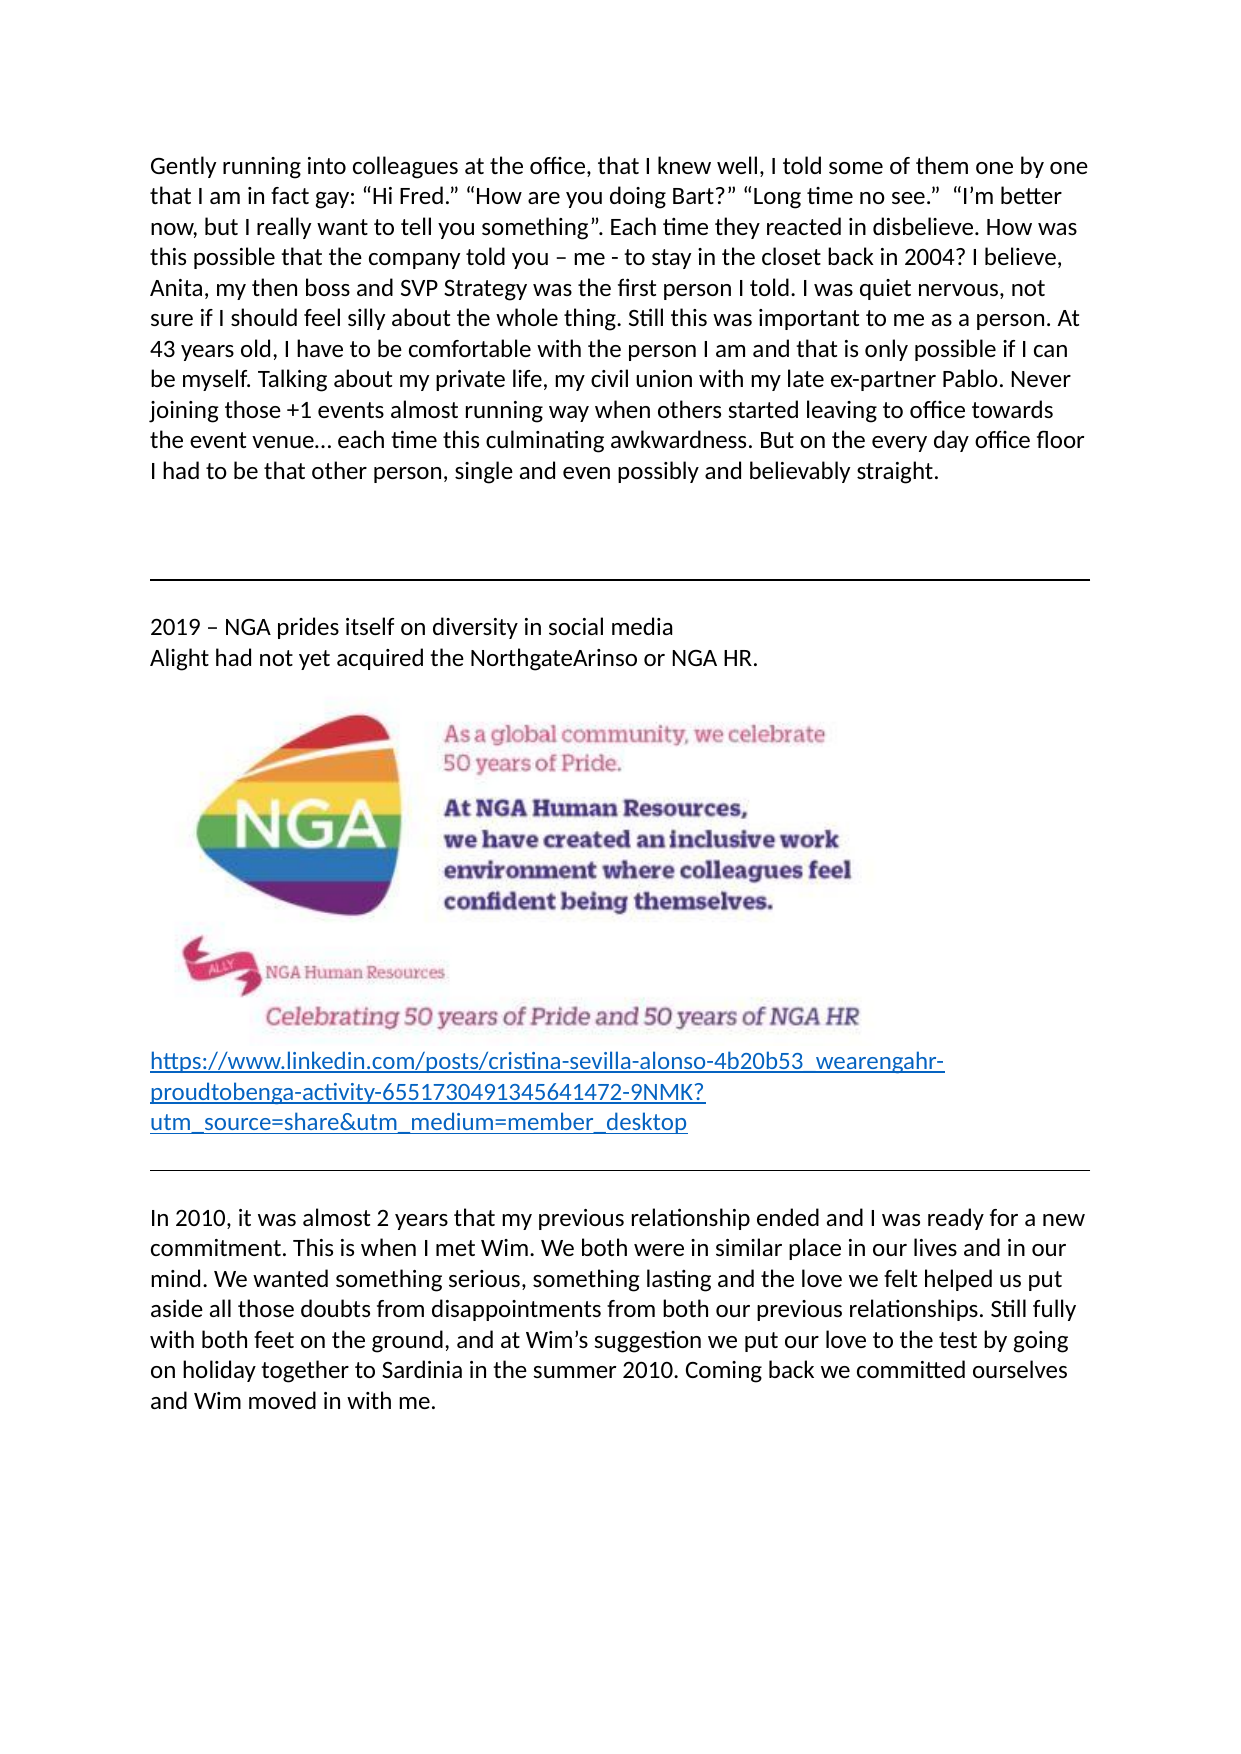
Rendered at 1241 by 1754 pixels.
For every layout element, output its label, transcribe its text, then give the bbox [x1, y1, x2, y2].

picture [150, 672, 926, 1046]
text 2019 – NGA prides itself on diversity in social media [150, 611, 1090, 642]
text Alight had not yet acquired the NorthgateArinso or NGA HR. [150, 642, 1090, 672]
text Gently running into colleagues at the office, that I knew well, I told some of them one by one that I am in fact gay: “Hi Fred.” “How are you doing Bart?” “Long time no see.” “I’m better now, but I really want to tell you something”. Each time they reacted in disbelieve. How was this possible that the company told you – me - to stay in the closet back in 2004? I believe, Anita, my then boss and SVP Strategy was the first person I told. I was quiet nervous, not sure if I should feel silly about the whole thing. Still this was important to me as a person. At 43 years old, I have to be comfortable with the person I am and that is only possible if I can be myself. Talking about my private life, my civil union with my late ex-partner Pablo. Never joining those +1 events almost running way when others started leaving to office towards the event venue… each time this culminating awkwardness. But on the every day office floor I had to be that other person, single and even possibly and believably straight. [150, 150, 1090, 486]
text https://www.linkedin.com/posts/cristina-sevilla-alonso-4b20b53_wearengahr-proudtobenga-activity-6551730491345641472-9NMK?utm_source=share&utm_medium=member_desktop [150, 1045, 1090, 1137]
text In 2010, it was almost 2 years that my previous relationship ended and I was ready for a new commitment. This is when I met Wim. We both were in similar place in our lives and in our mind. We wanted something serious, something lasting and the love we felt helped us put aside all those doubts from disappointments from both our previous relationships. Still fully with both feet on the ground, and at Wim’s suggestion we put our love to the test by going on holiday together to Sardinia in the summer 2010. Coming back we committed ourselves and Wim moved in with me. [150, 1202, 1090, 1415]
